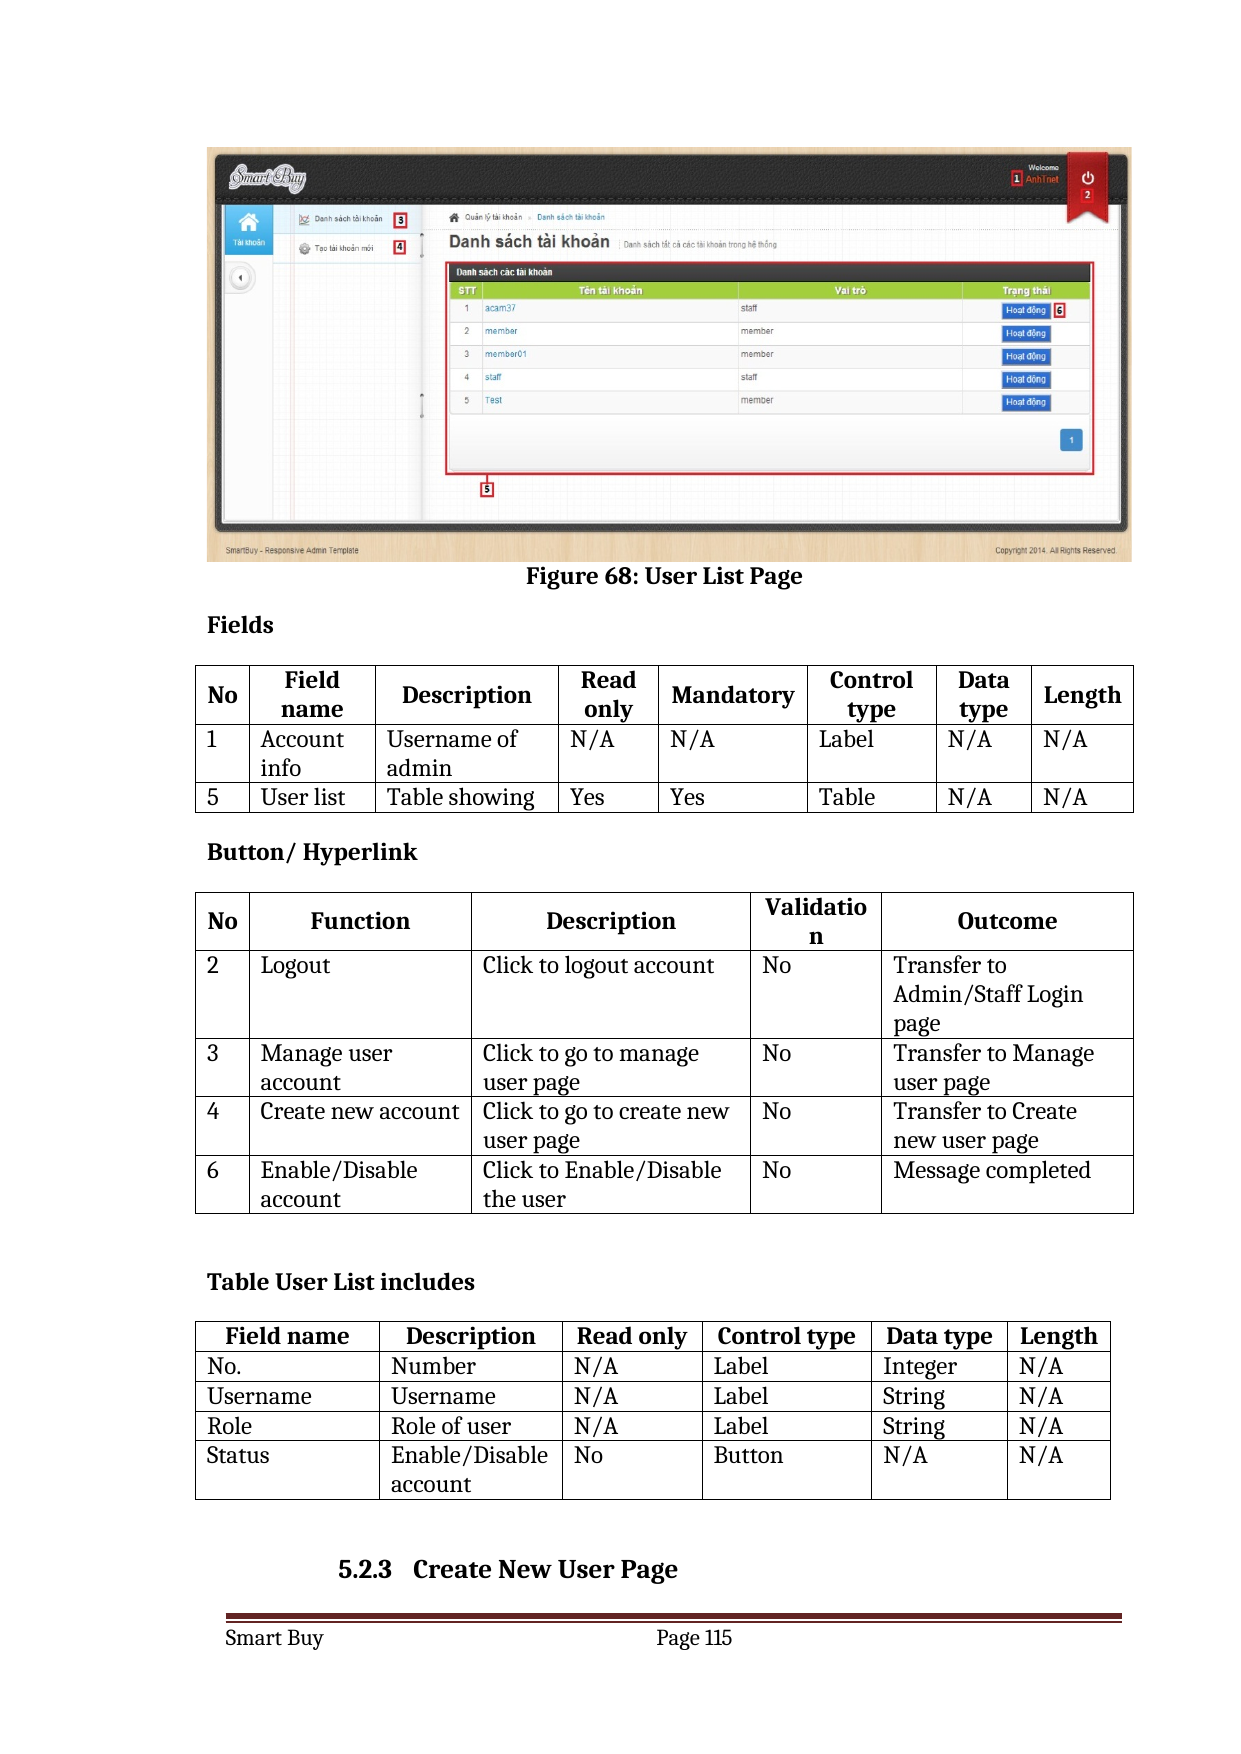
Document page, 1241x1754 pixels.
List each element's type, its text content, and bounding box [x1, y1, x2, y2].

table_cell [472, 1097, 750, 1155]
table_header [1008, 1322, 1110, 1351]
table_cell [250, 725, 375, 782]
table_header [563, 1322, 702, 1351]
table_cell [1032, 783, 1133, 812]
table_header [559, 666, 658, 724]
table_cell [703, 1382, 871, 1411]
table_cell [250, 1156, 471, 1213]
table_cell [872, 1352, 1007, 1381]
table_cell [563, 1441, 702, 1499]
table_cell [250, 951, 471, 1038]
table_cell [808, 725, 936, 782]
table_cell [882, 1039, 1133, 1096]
text Button/ Hyperlink [207, 838, 1122, 867]
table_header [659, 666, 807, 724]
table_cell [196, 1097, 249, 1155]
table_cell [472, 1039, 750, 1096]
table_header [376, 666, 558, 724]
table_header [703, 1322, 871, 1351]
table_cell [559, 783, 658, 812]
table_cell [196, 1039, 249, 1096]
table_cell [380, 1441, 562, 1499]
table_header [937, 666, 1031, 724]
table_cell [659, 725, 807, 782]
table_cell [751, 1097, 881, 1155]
text Fields [207, 611, 1122, 640]
text Table User List includes [207, 1267, 1122, 1296]
picture [206, 147, 1132, 562]
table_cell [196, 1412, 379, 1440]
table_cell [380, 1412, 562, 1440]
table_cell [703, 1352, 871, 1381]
text Figure 68: User List Page [207, 562, 1122, 590]
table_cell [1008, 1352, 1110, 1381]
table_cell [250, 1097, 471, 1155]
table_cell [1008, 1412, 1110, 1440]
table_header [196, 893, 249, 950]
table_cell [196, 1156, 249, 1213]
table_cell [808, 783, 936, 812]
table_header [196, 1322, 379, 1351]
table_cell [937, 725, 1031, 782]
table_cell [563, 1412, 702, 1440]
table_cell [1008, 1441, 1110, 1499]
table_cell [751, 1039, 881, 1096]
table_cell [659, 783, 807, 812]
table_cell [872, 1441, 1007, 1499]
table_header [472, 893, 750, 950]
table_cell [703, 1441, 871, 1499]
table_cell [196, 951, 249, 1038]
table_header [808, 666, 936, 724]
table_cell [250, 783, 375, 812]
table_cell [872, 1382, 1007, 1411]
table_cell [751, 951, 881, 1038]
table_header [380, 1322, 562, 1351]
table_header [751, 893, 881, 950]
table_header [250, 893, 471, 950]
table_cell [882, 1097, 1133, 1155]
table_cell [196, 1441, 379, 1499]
subtitle Create New User Page [338, 1554, 1122, 1585]
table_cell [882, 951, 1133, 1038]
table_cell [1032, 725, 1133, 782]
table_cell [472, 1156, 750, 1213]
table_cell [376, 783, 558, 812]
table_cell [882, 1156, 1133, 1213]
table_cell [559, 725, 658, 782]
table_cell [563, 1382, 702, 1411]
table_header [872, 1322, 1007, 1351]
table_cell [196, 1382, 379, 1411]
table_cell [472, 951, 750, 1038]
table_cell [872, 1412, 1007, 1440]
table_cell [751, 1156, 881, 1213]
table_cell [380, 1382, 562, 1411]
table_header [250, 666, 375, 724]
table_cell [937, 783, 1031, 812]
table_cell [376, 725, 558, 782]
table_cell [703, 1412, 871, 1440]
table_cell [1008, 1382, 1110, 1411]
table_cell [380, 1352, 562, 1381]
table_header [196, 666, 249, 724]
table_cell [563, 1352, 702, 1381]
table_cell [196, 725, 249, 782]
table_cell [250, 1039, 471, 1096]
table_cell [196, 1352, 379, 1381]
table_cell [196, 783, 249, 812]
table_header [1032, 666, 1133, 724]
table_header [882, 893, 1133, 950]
